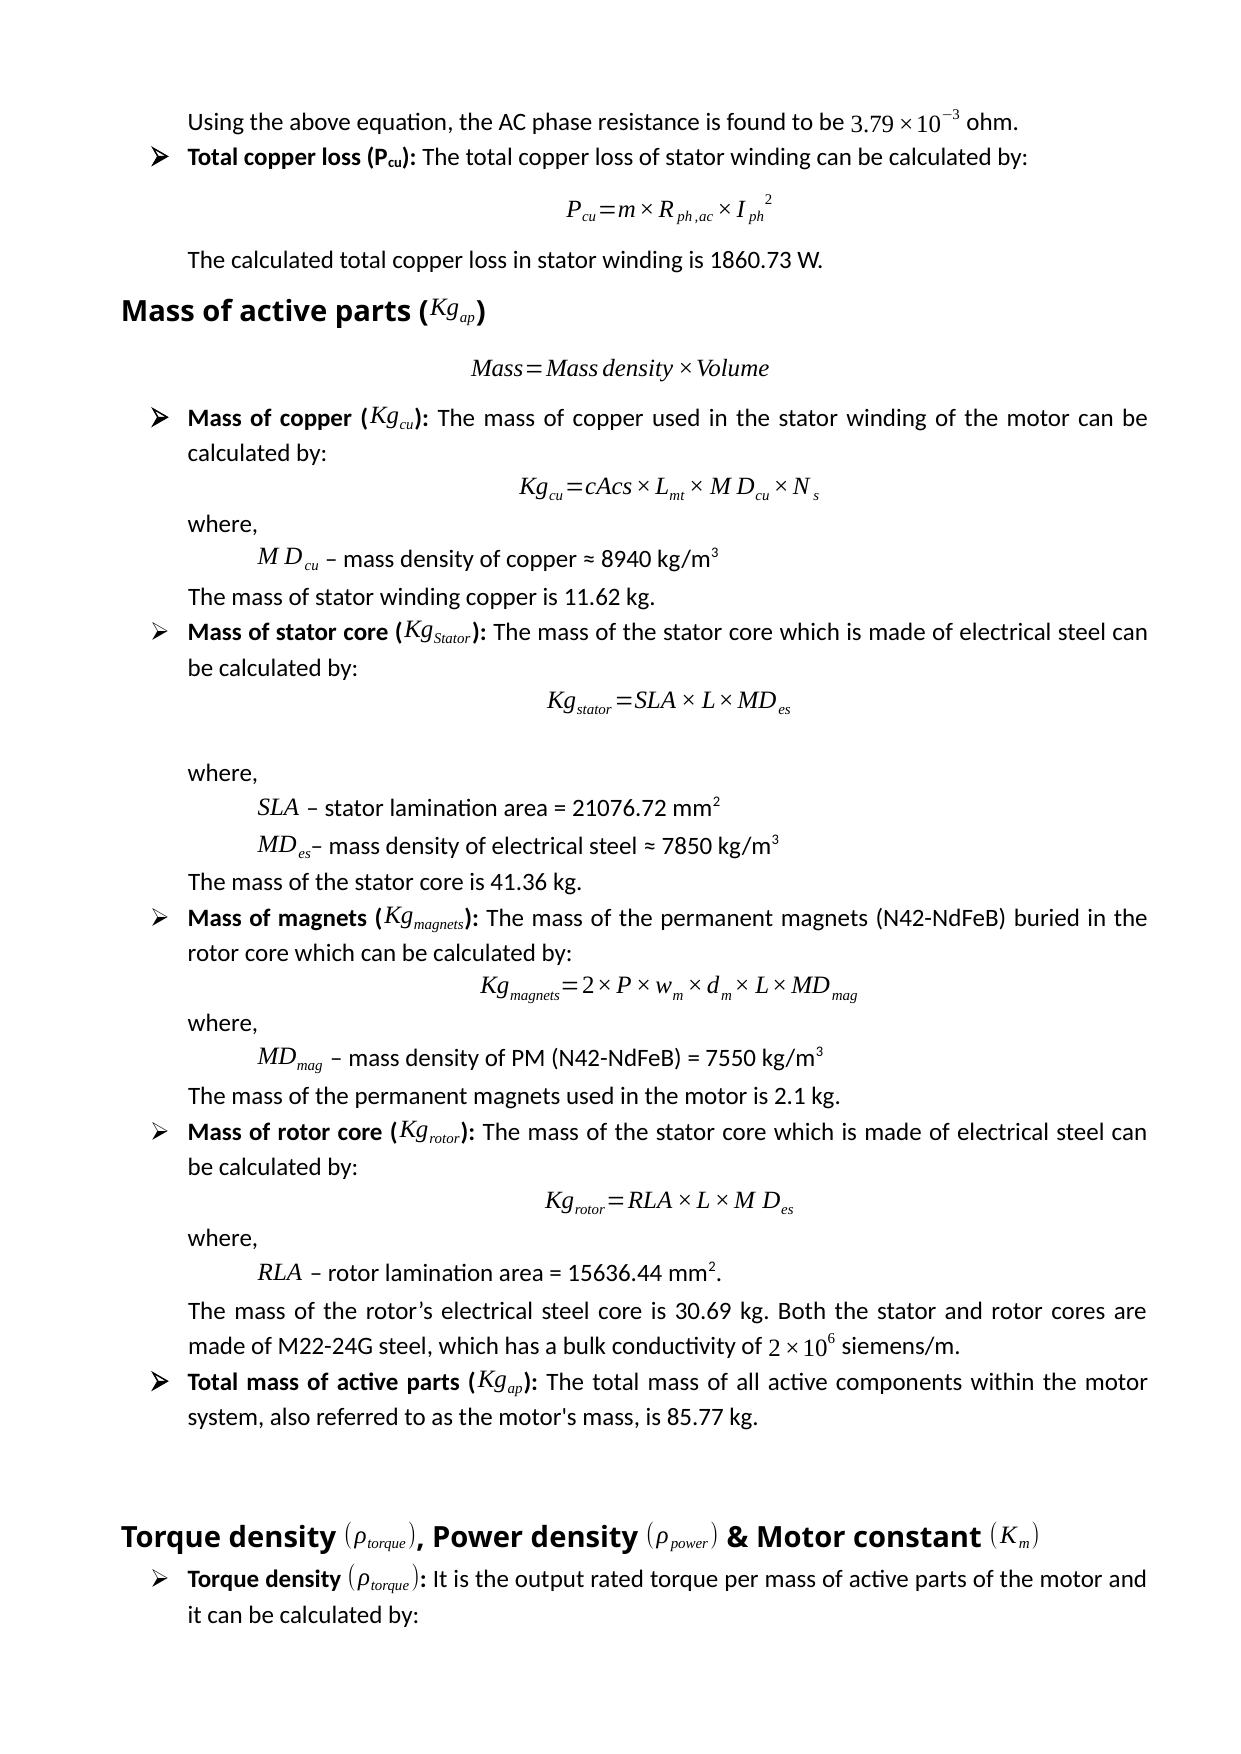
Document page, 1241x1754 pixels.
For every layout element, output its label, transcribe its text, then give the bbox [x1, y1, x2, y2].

text The mass of the rotor’s electrical steel core is 30.69 kg. Both the stator and rotor cores are made of M22-24G steel, which has a bulk conductivity of siemens/m. [188, 1295, 1149, 1361]
list – rotor lamination area = 15636.44 mm2. [256, 1257, 1149, 1290]
list where, [187, 1222, 1149, 1252]
subtitle Torque density , Power density & Motor constant [121, 1517, 1149, 1556]
subtitle Mass of active parts () [121, 290, 1149, 329]
list Mass of copper (): The mass of copper used in the stator winding of the motor can be calculated by: [150, 402, 1149, 468]
list where, [187, 1008, 1149, 1038]
list The calculated total copper loss in stator winding is 1860.73 W. [187, 244, 1149, 275]
list – mass density of electrical steel ≈ 7850 kg/m3 [256, 830, 1149, 862]
list The mass of the permanent magnets used in the motor is 2.1 kg. [188, 1081, 1149, 1111]
list where, [187, 508, 1149, 538]
list where, [187, 757, 1149, 788]
list – stator lamination area = 21076.72 mm2 [256, 792, 1149, 825]
list Mass of magnets (): The mass of the permanent magnets (N42-NdFeB) buried in the rotor core which can be calculated by: [150, 901, 1149, 968]
list – mass density of copper ≈ 8940 kg/m3 [256, 543, 1149, 576]
list Using the above equation, the AC phase resistance is found to be ohm. [187, 106, 1149, 137]
text The mass of the stator core is 41.36 kg. [188, 866, 1149, 897]
list – mass density of PM (N42-NdFeB) = 7550 kg/m3 [256, 1043, 1149, 1076]
list Mass of rotor core (): The mass of the stator core which is made of electrical steel can be calculated by: [150, 1116, 1149, 1182]
list Total copper loss (Pcu): The total copper loss of stator winding can be calculated by: [150, 141, 1149, 172]
list Total mass of active parts (): The total mass of all active components within the motor system, also referred to as the motor's mass, is 85.77 kg. [150, 1365, 1149, 1432]
list Torque density : It is the output rated torque per mass of active parts of the motor and it can be calculated by: [150, 1562, 1149, 1629]
list Mass of stator core (): The mass of the stator core which is made of electrical steel can be calculated by: [150, 616, 1149, 682]
text The mass of stator winding copper is 11.62 kg. [188, 581, 1149, 611]
